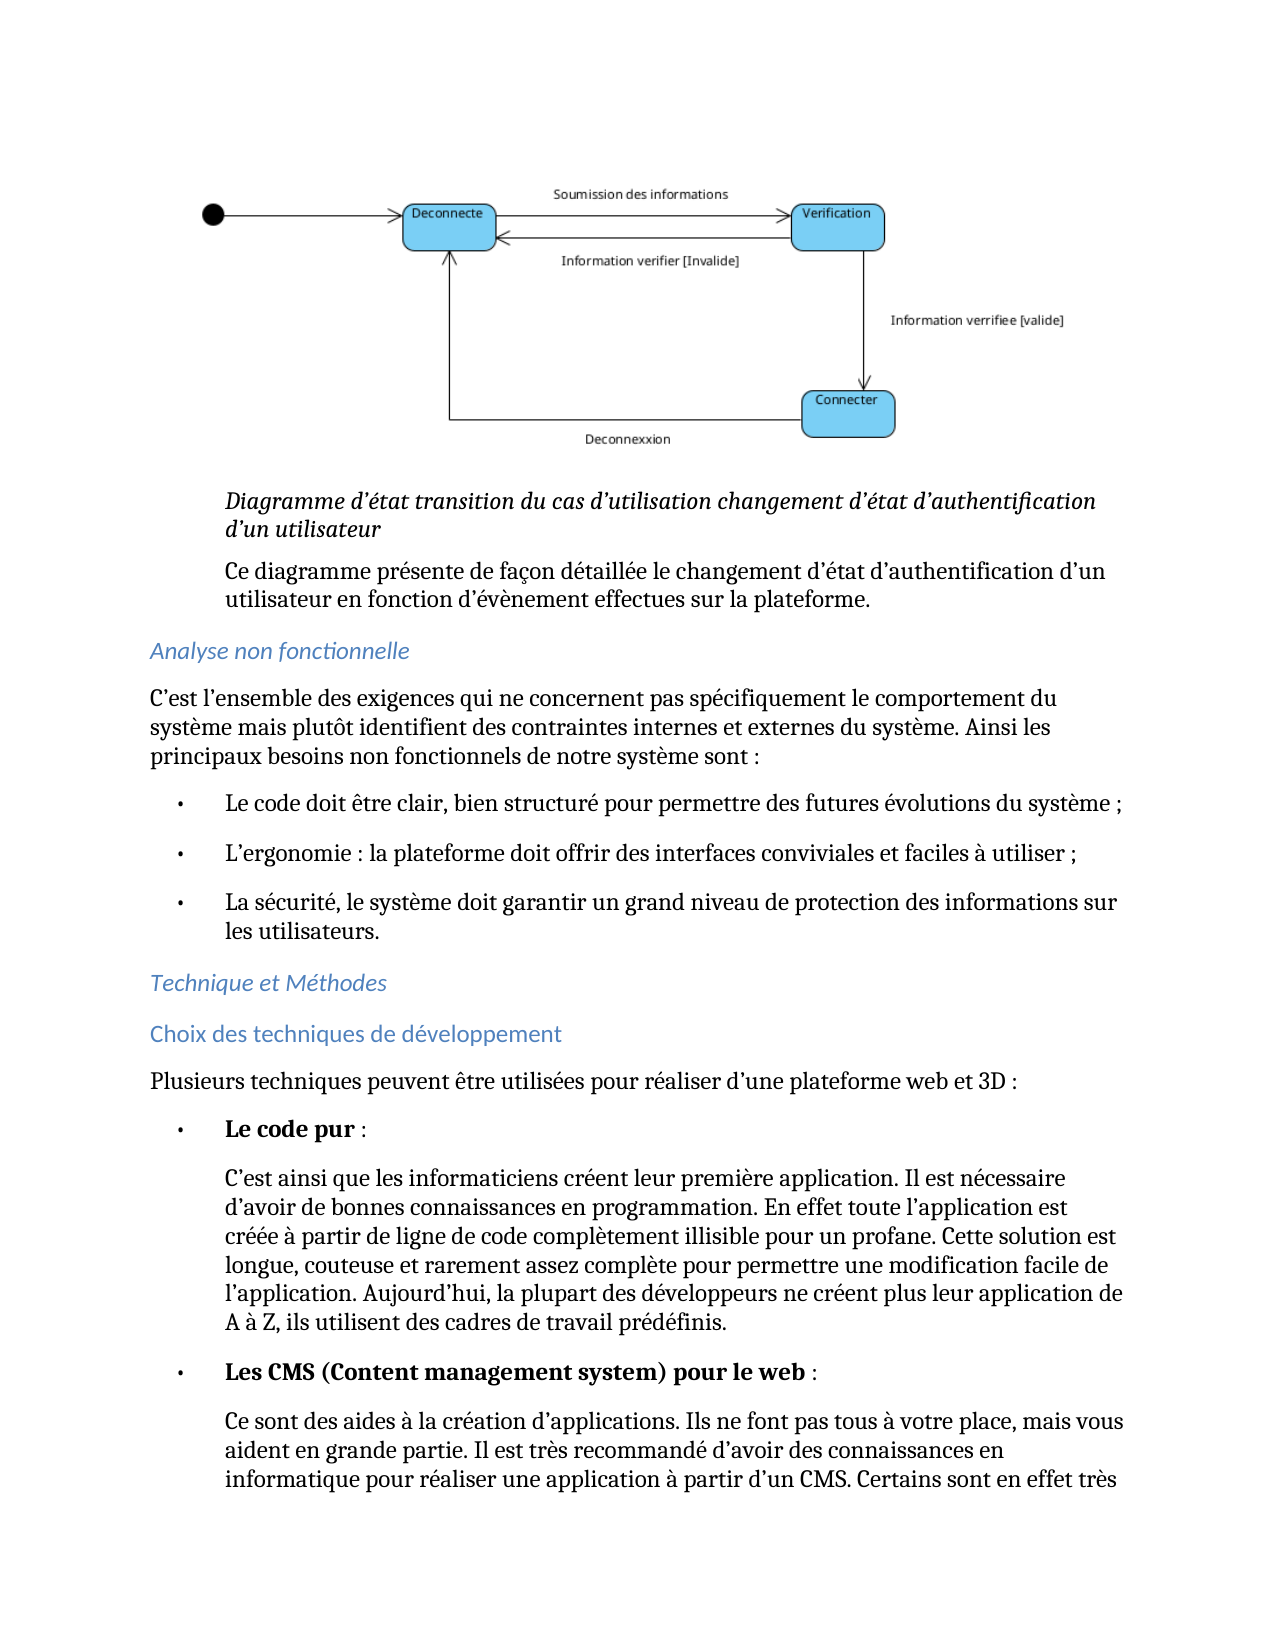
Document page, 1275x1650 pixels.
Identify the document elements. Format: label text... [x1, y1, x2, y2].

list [175, 1407, 1125, 1493]
subtitle Analyse non fonctionnelle [150, 635, 1125, 665]
list Ce diagramme présente de façon détaillée le changement d’état d’authentification d’un utilisateur en fonction d’évènement effectues sur la plateforme. [175, 557, 1125, 614]
list Les CMS (Content management system) pour le web : [175, 1358, 1125, 1386]
text Plusieurs techniques peuvent être utilisées pour réaliser d’une plateforme web et 3D : [150, 1067, 1125, 1096]
subtitle Technique et Méthodes [150, 967, 1125, 997]
subtitle Choix des techniques de développement [150, 1018, 1125, 1048]
list La sécurité, le système doit garantir un grand niveau de protection des informations sur les utilisateurs. [175, 888, 1125, 946]
list C’est ainsi que les informaticiens créent leur première application. Il est nécessaire d’avoir de bonnes connaissances en programmation. En effet toute l’application est créée à partir de ligne de code complètement illisible pour un profane. Cette solution est longue, couteuse et rarement assez complète pour permettre une modification facile de l’application. Aujourd’hui, la plupart des développeurs ne créent plus leur application de A à Z, ils utilisent des cadres de travail prédéfinis. [175, 1164, 1125, 1337]
text C’est l’ensemble des exigences qui ne concernent pas spécifiquement le comportement du système mais plutôt identifient des contraintes internes et externes du système. Ainsi les principaux besoins non fonctionnels de notre système sont : [150, 684, 1125, 770]
list Diagramme d’état transition du cas d’utilisation changement d’état d’authentification d’un utilisateur [175, 487, 1125, 544]
list Le code doit être clair, bien structuré pour permettre des futures évolutions du système ; [175, 789, 1125, 818]
list L’ergonomie : la plateforme doit offrir des interfaces conviviales et faciles à utiliser ; [175, 839, 1125, 867]
list Le code pur : [175, 1115, 1125, 1143]
picture [193, 178, 1069, 466]
